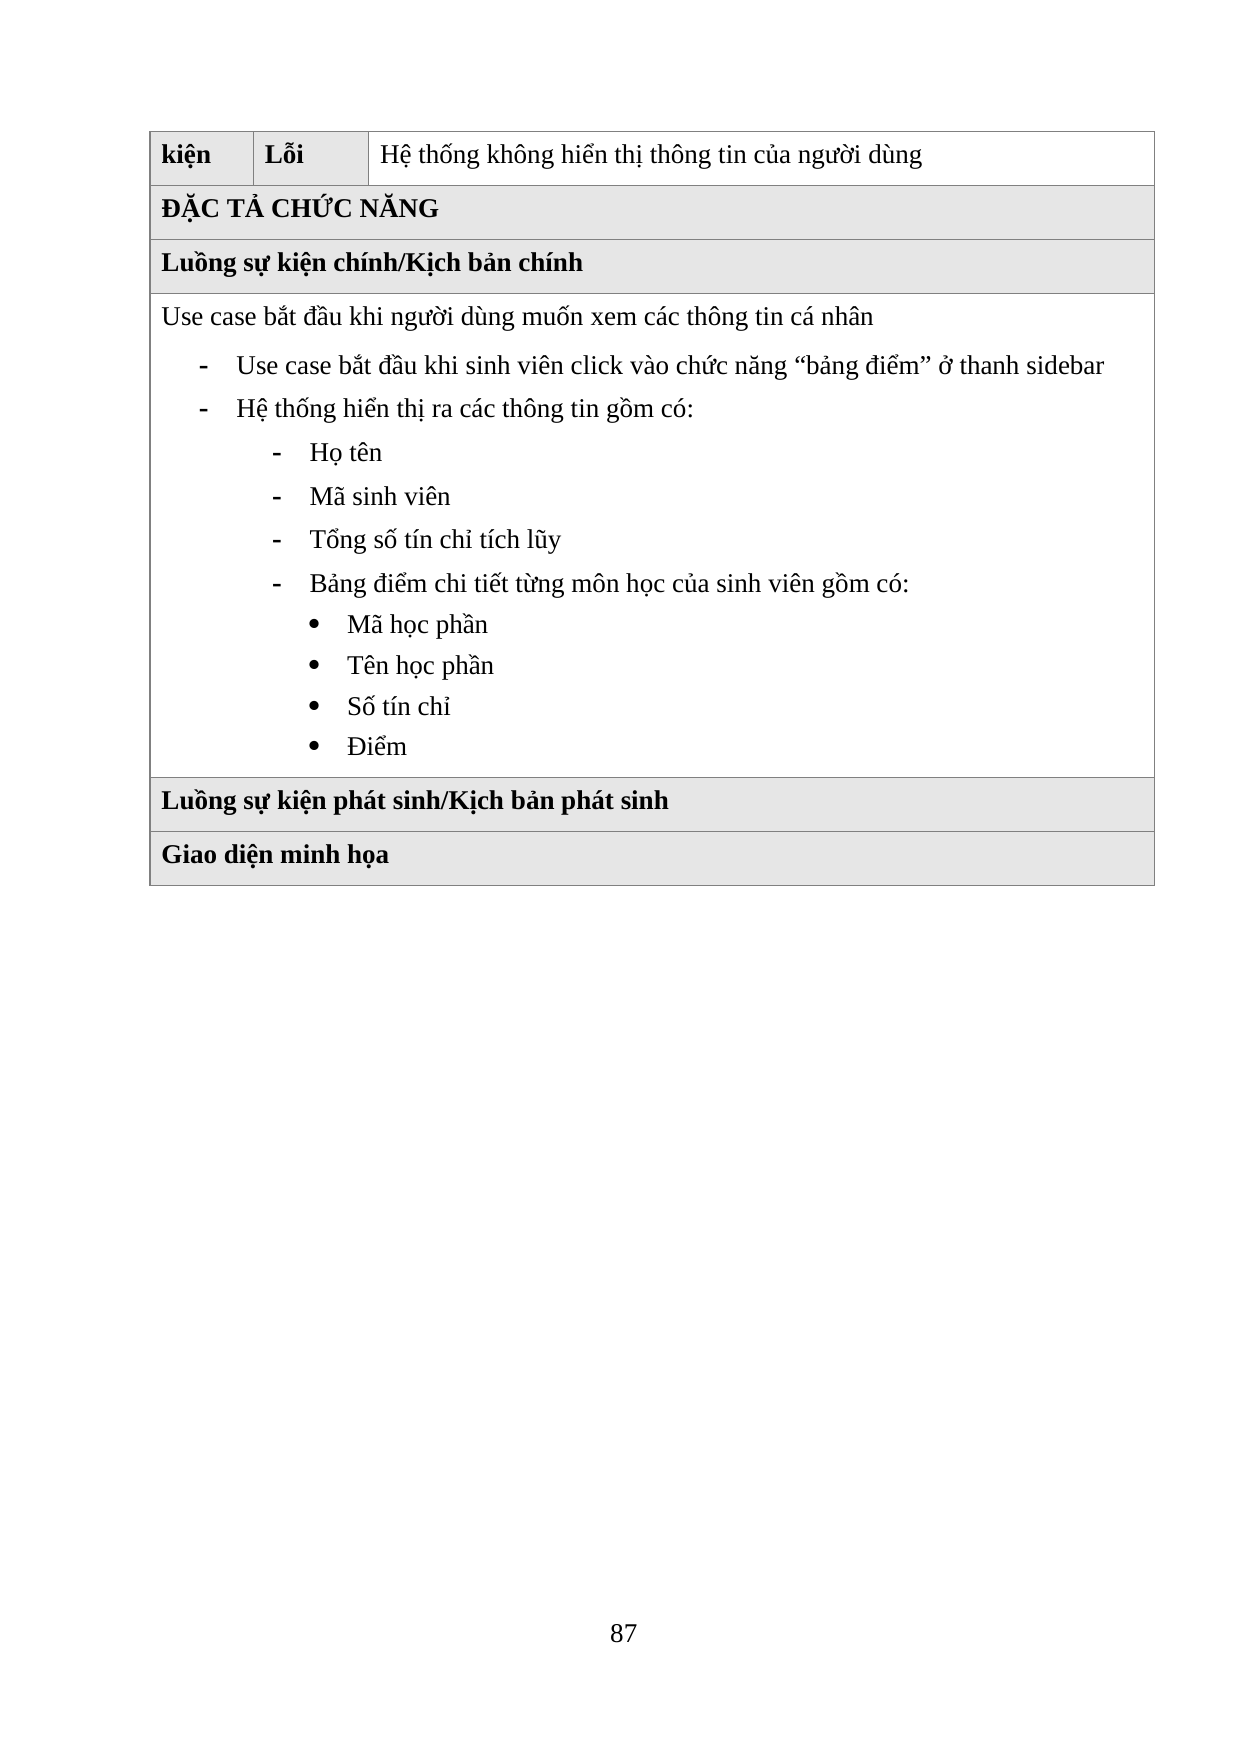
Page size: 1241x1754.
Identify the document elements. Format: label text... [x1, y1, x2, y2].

table_cell Hệ thống không hiển thị thông tin của người dùng [369, 132, 1154, 185]
table_cell Lỗi [254, 132, 368, 185]
table_cell Giao diện minh họa [151, 832, 1154, 885]
table_cell Use case bắt đầu khi người dùng muốn xem các thông tin cá nhân Use case bắt đầu khi sinh viên click vào chức năng “bảng điểm” ở thanh sidebar Hệ thống hiển thị ra các thông tin gồm có: Họ tên Mã sinh viên Tổng số tín chỉ tích lũy Bảng điểm chi tiết từng môn học của sinh viên gồm có: Mã học phần Tên học phần Số tín chỉ Điểm [151, 294, 1154, 777]
table_cell Luồng sự kiện chính/Kịch bản chính [151, 240, 1154, 293]
table_cell Hậu điều kiện [151, 132, 253, 185]
table_cell Luồng sự kiện phát sinh/Kịch bản phát sinh [151, 778, 1154, 831]
table_cell ĐẶC TẢ CHỨC NĂNG [151, 186, 1154, 239]
